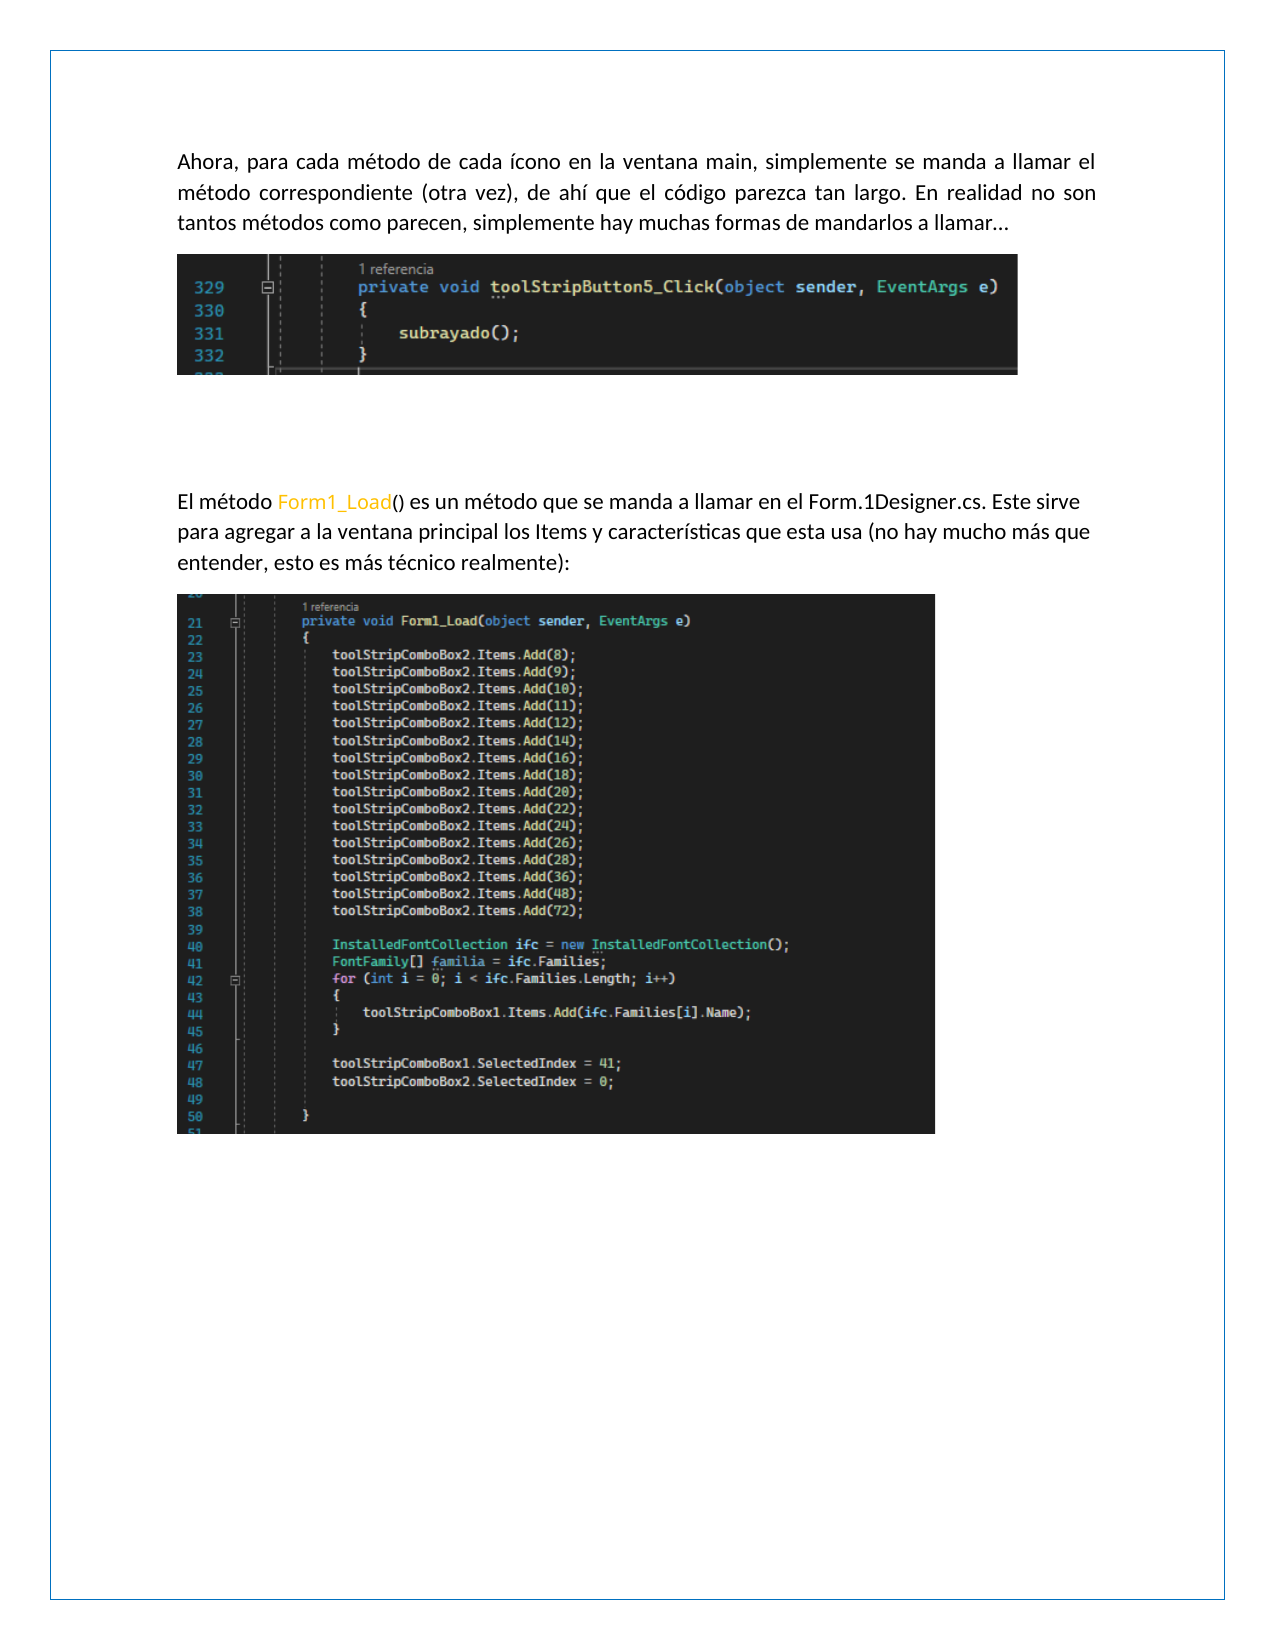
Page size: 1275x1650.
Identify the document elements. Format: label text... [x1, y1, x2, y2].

picture [177, 594, 936, 1134]
picture [177, 254, 1018, 375]
text Ahora, para cada método de cada ícono en la ventana main, simplemente se manda a llamar el método correspondiente (otra vez), de ahí que el código parezca tan largo. En realidad no son tantos métodos como parecen, simplemente hay muchas formas de mandarlos a llamar… [177, 147, 1098, 236]
text El método Form1_Load() es un método que se manda a llamar en el Form.1Designer.cs. Este sirve para agregar a la ventana principal los Items y características que esta usa (no hay mucho más que entender, esto es más técnico realmente): [177, 487, 1098, 576]
